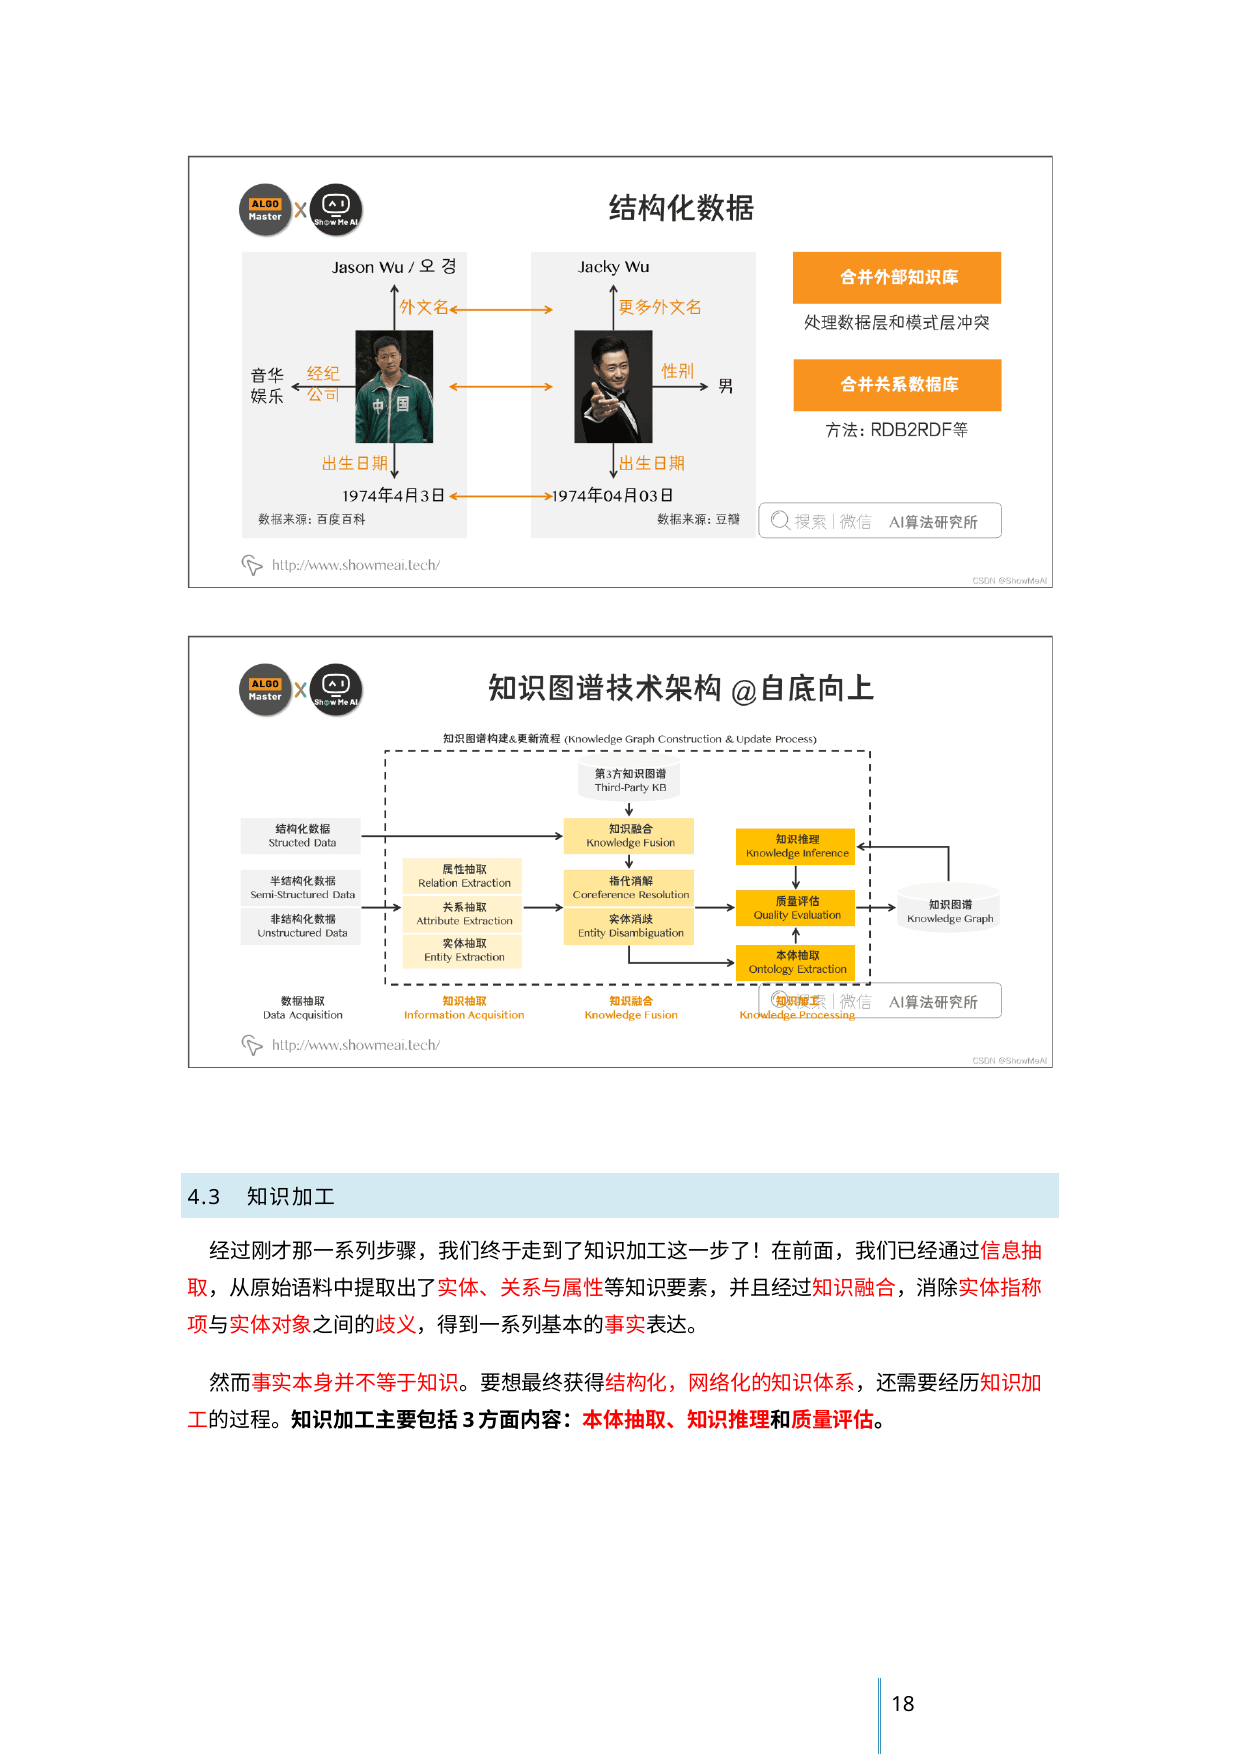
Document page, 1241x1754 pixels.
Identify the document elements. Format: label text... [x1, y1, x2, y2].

picture [187, 155, 1053, 588]
text 然而事实本身并不等于知识。要想最终获得结构化，网络化的知识体系，还需要经历知识加工的过程。知识加工主要包括3方面内容：本体抽取、知识推理和质量评估。 [187, 1365, 1053, 1435]
text 经过刚才那一系列步骤，我们终于走到了知识加工这一步了！在前面，我们已经通过信息抽取，从原始语料中提取出了实体、关系与属性等知识要素，并且经过知识融合，消除实体指称项与实体对象之间的歧义，得到一系列基本的事实表达。 [187, 1233, 1053, 1340]
picture [187, 635, 1053, 1068]
subtitle 知识加工 [188, 1179, 1053, 1212]
